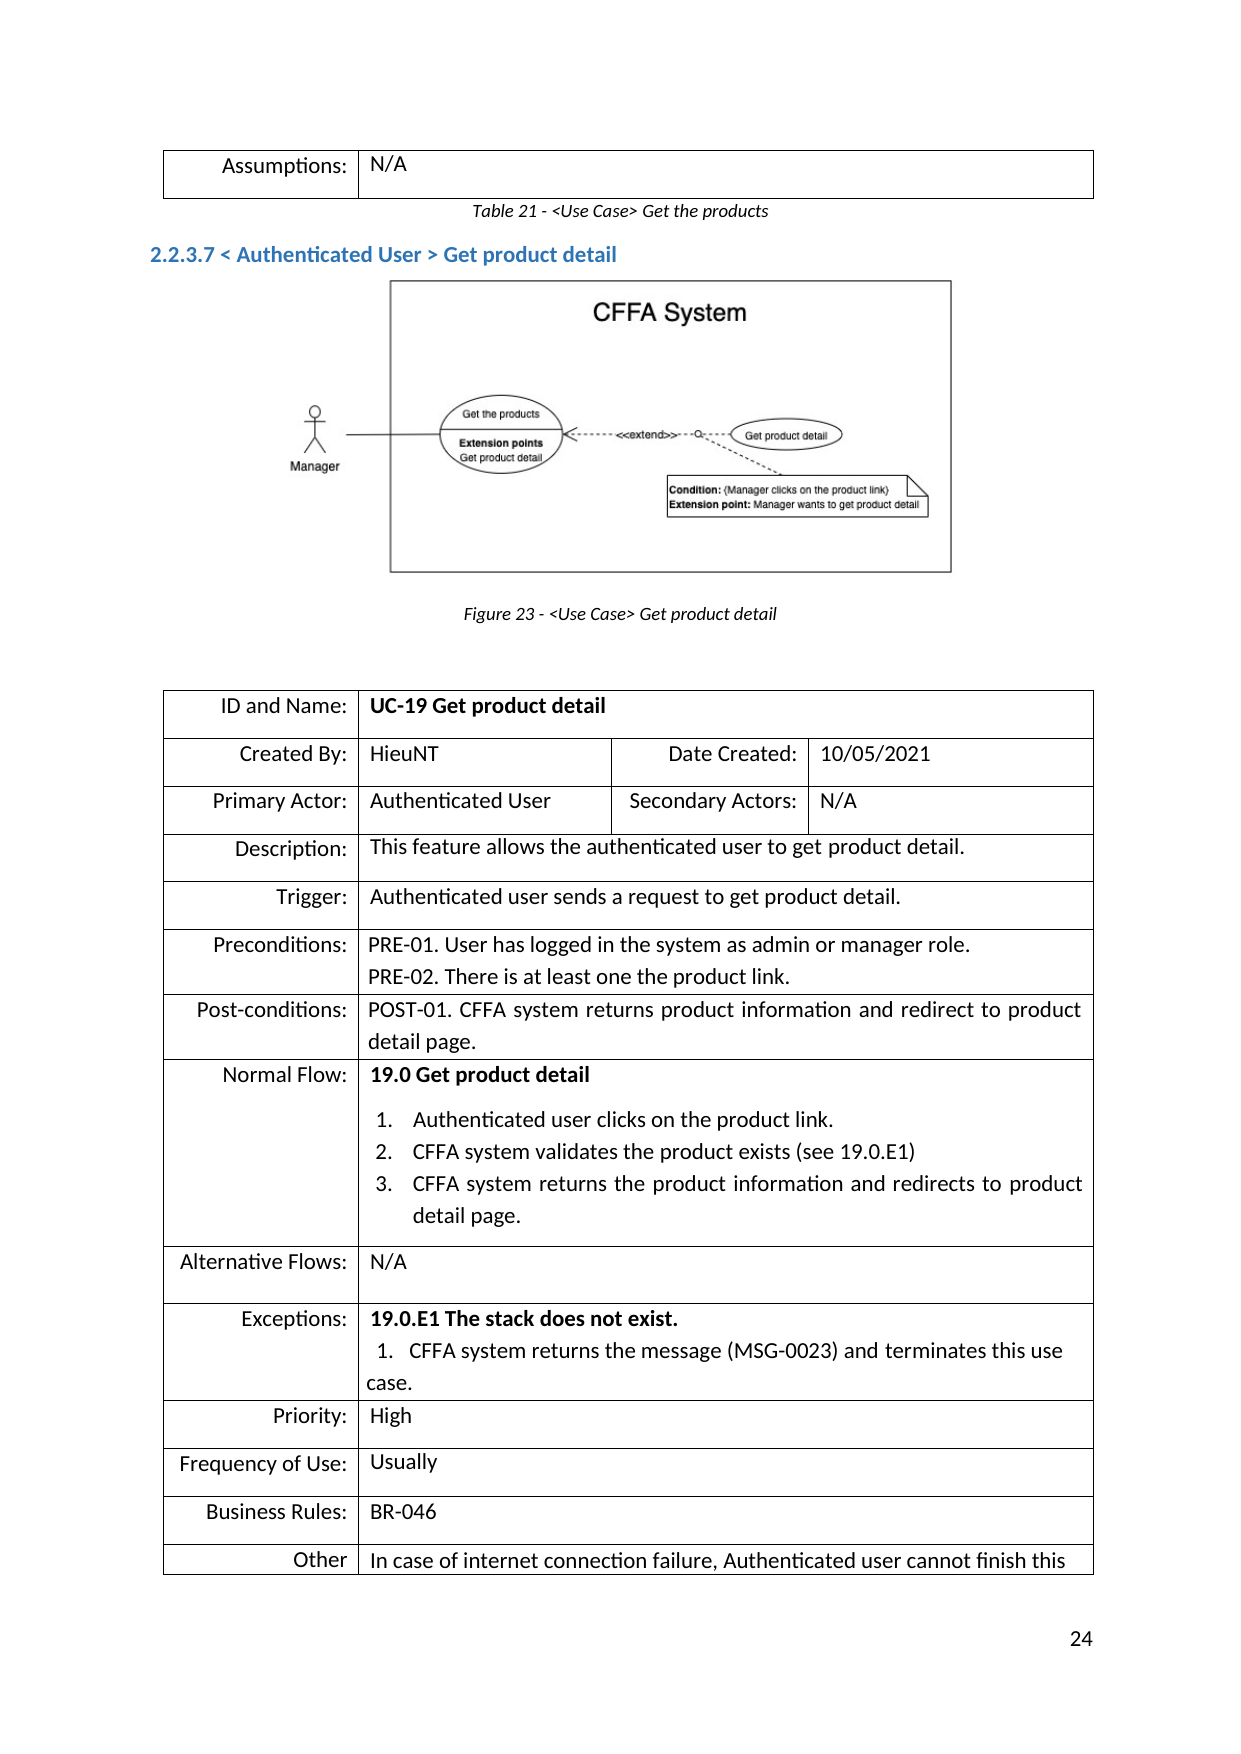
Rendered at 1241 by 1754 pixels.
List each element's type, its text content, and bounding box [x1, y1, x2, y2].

table_cell Preconditions: [164, 930, 358, 994]
table_cell Authenticated user sends a request to get product detail. [359, 882, 1093, 929]
table_cell Alternative Flows: [164, 1247, 358, 1303]
table_cell This feature allows the authenticated user to get product detail. [359, 835, 1093, 881]
table_header UC-19 Get product detail [359, 691, 1093, 738]
picture [280, 270, 962, 583]
table_cell N/A [809, 787, 1093, 833]
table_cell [359, 1545, 1093, 1574]
table_cell Post-conditions: [164, 995, 358, 1059]
table_cell Frequency of Use: [164, 1449, 358, 1496]
table_cell Normal Flow: [164, 1060, 358, 1246]
table_cell Business Rules: [164, 1497, 358, 1544]
table_cell Date Created: [612, 739, 808, 786]
table_cell Secondary Actors: [612, 787, 808, 833]
table_cell Exceptions: [164, 1304, 358, 1400]
table_cell Usually [359, 1449, 1093, 1496]
table_cell 19.0.E1 The stack does not exist. 1. CFFA system returns the message (MSG-0023) and terminates this use case. [359, 1304, 1093, 1400]
table_cell Other Information: [164, 1545, 358, 1574]
table_cell Authenticated User [359, 787, 611, 833]
table_cell 19.0 Get product detail Authenticated user clicks on the product link. CFFA system validates the product exists (see 19.0.E1) CFFA system returns the product information and redirects to product detail page. [359, 1060, 1093, 1246]
table_cell Assumptions: [164, 151, 358, 198]
text Figure 23 - <Use Case> Get product detail [150, 602, 1093, 625]
table_cell POST-01. CFFA system returns product information and redirect to product detail page. [359, 995, 1093, 1059]
table_cell PRE-01. User has logged in the system as admin or manager role. PRE-02. There is at least one the product link. [359, 930, 1093, 994]
table_cell Description: [164, 835, 358, 881]
table_header ID and Name: [164, 691, 358, 738]
table_cell Trigger: [164, 882, 358, 929]
subtitle 2.2.3.7 < Authenticated User > Get product detail [150, 240, 1093, 268]
table_cell BR-046 [359, 1497, 1093, 1544]
table_cell N/A [359, 151, 1093, 198]
table_cell HieuNT [359, 739, 611, 786]
table_cell N/A [359, 1247, 1093, 1303]
table_cell Priority: [164, 1401, 358, 1448]
text Table 21 - <Use Case> Get the products [150, 199, 1093, 222]
table_cell High [359, 1401, 1093, 1448]
table_cell 10/05/2021 [809, 739, 1093, 786]
table_cell Created By: [164, 739, 358, 786]
table_cell Primary Actor: [164, 787, 358, 833]
